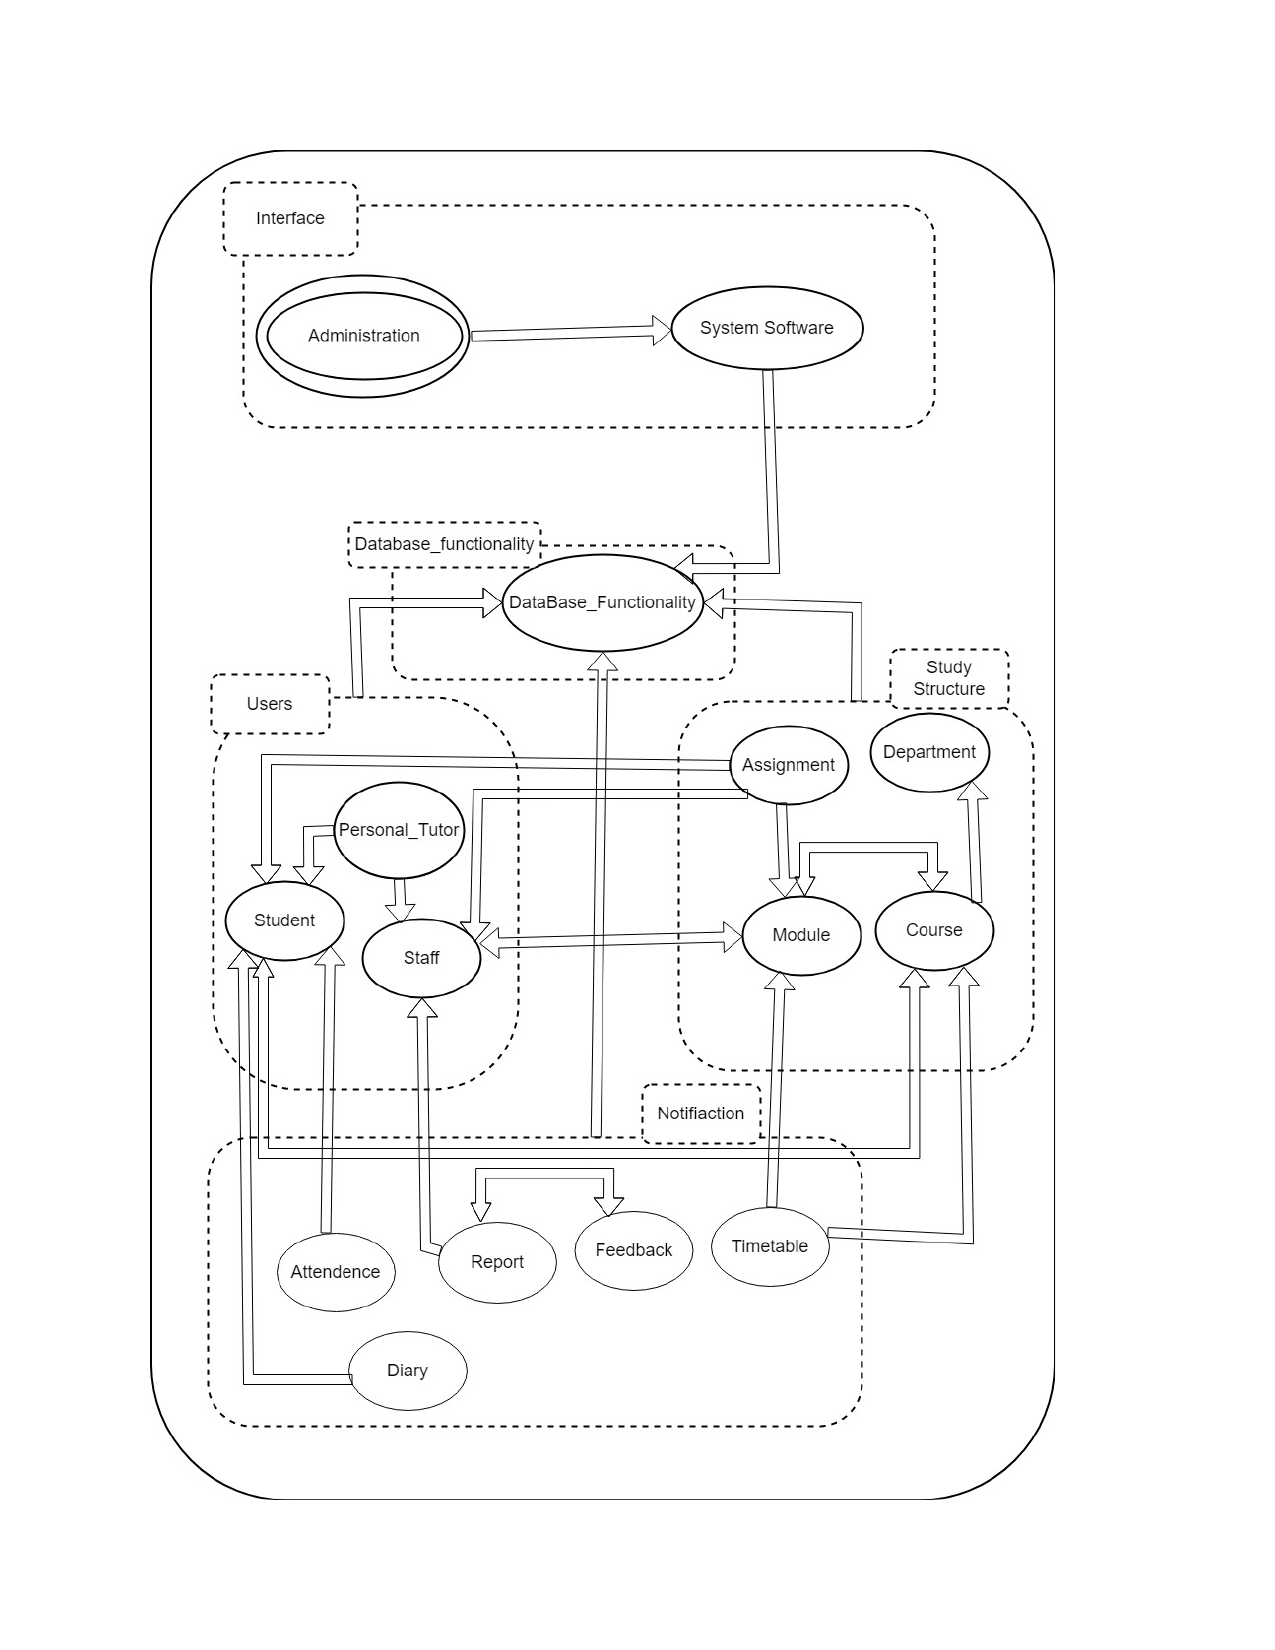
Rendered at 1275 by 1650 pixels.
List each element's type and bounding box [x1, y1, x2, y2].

picture [150, 150, 1056, 1500]
